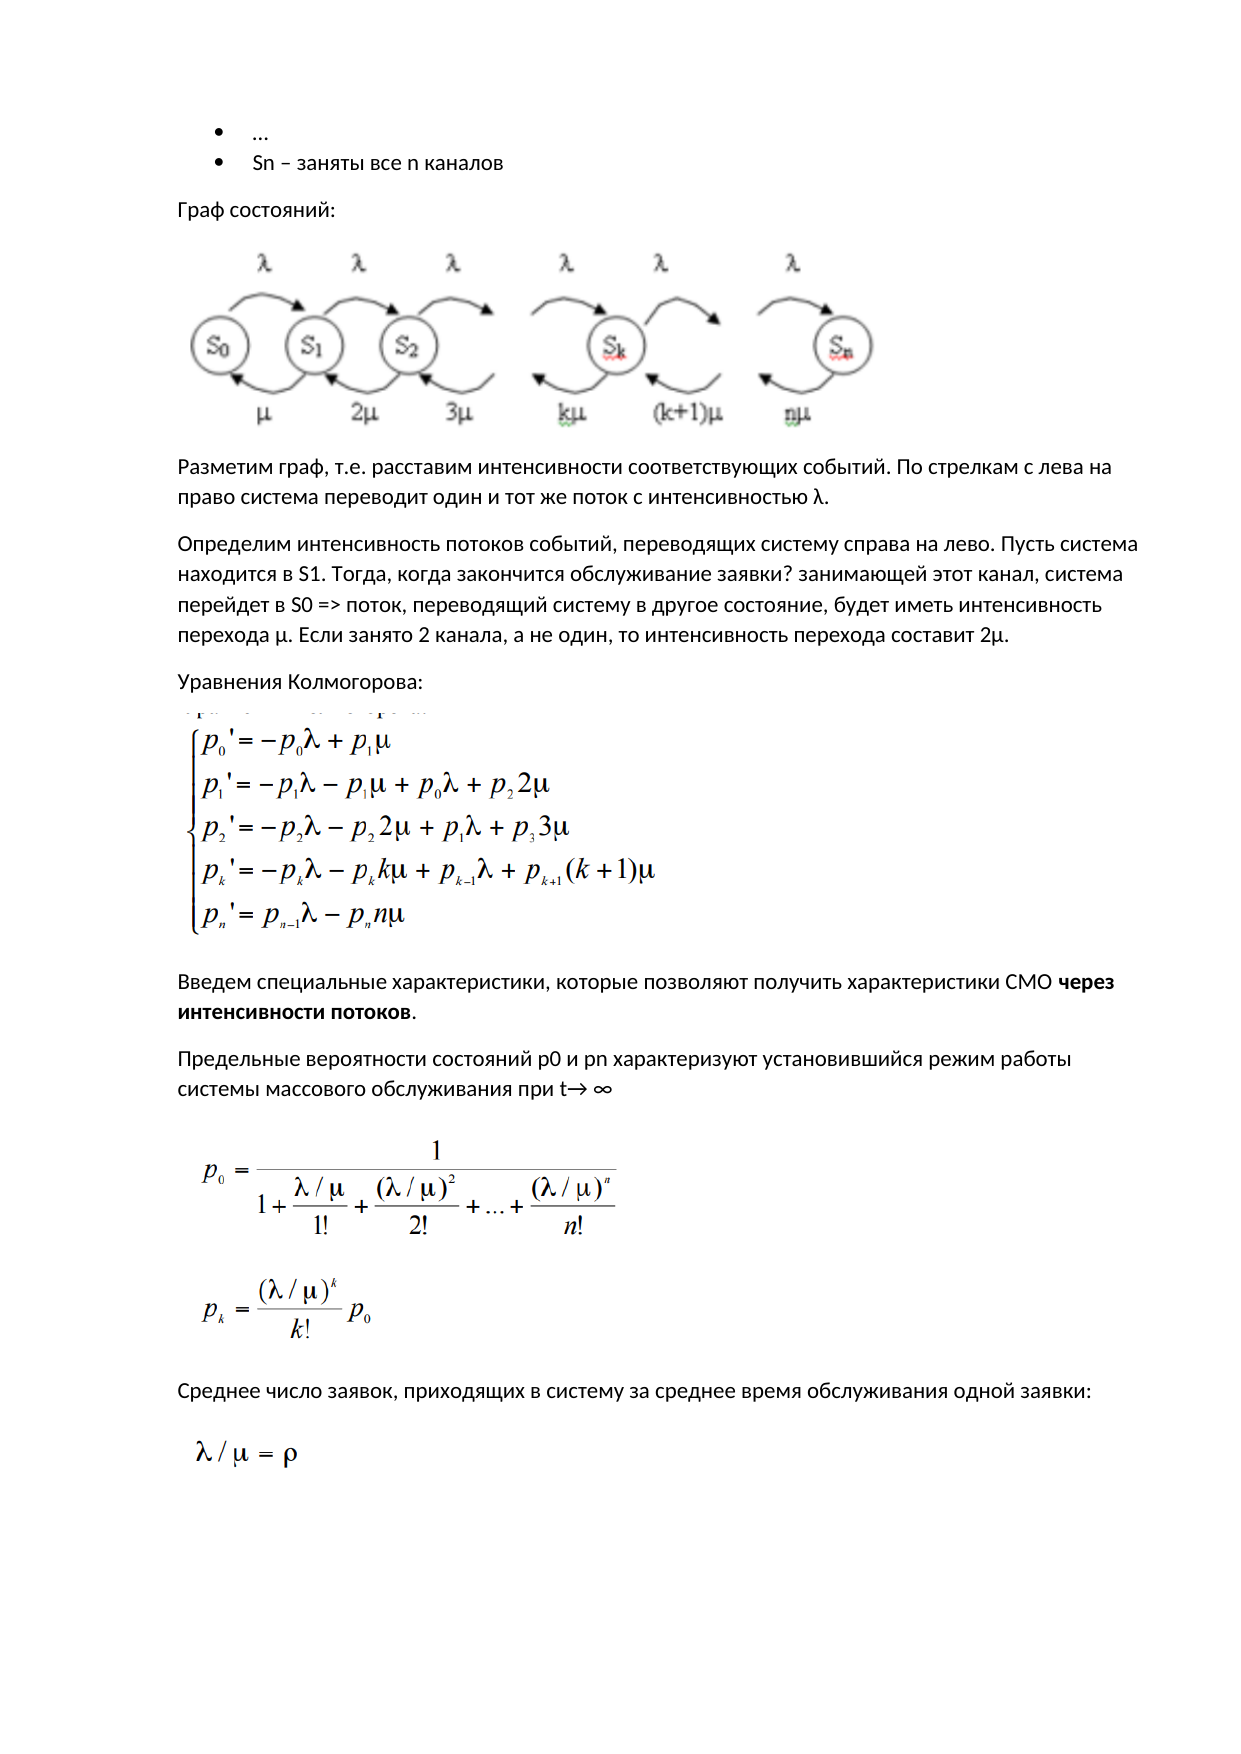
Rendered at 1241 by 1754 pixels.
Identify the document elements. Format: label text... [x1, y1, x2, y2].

picture [177, 713, 680, 948]
text Введем специальные характеристики, которые позволяют получить характеристики СМО через интенсивности потоков. [177, 967, 1152, 1025]
text Определим интенсивность потоков событий, переводящих систему справа на лево. Пусть система находится в S1. Тогда, когда закончится обслуживание заявки? занимающей этот канал, система перейдет в S0 => поток, переводящий систему в другое состояние, будет иметь интенсивность перехода µ. Если занято 2 канала, а не один, то интенсивность перехода составит 2µ. [177, 529, 1152, 648]
text Среднее число заявок, приходящих в систему за среднее время обслуживания одной заявки: [177, 1376, 1152, 1404]
picture [177, 1423, 311, 1484]
text Граф состояний: [177, 195, 1152, 223]
picture [177, 242, 883, 434]
list … [215, 118, 1152, 146]
text Разметим граф, т.е. расставим интенсивности соответствующих событий. По стрелкам с лева на право система переводит один и тот же поток с интенсивностью λ. [177, 452, 1152, 510]
text Уравнения Колмогорова: [177, 667, 1152, 695]
text Предельные вероятности состояний p0 и pn характеризуют установившийся режим работы системы массового обслуживания при t→ ∞ [177, 1044, 1152, 1102]
list Sn – заняты все n каналов [215, 148, 1152, 176]
picture [177, 1121, 634, 1358]
